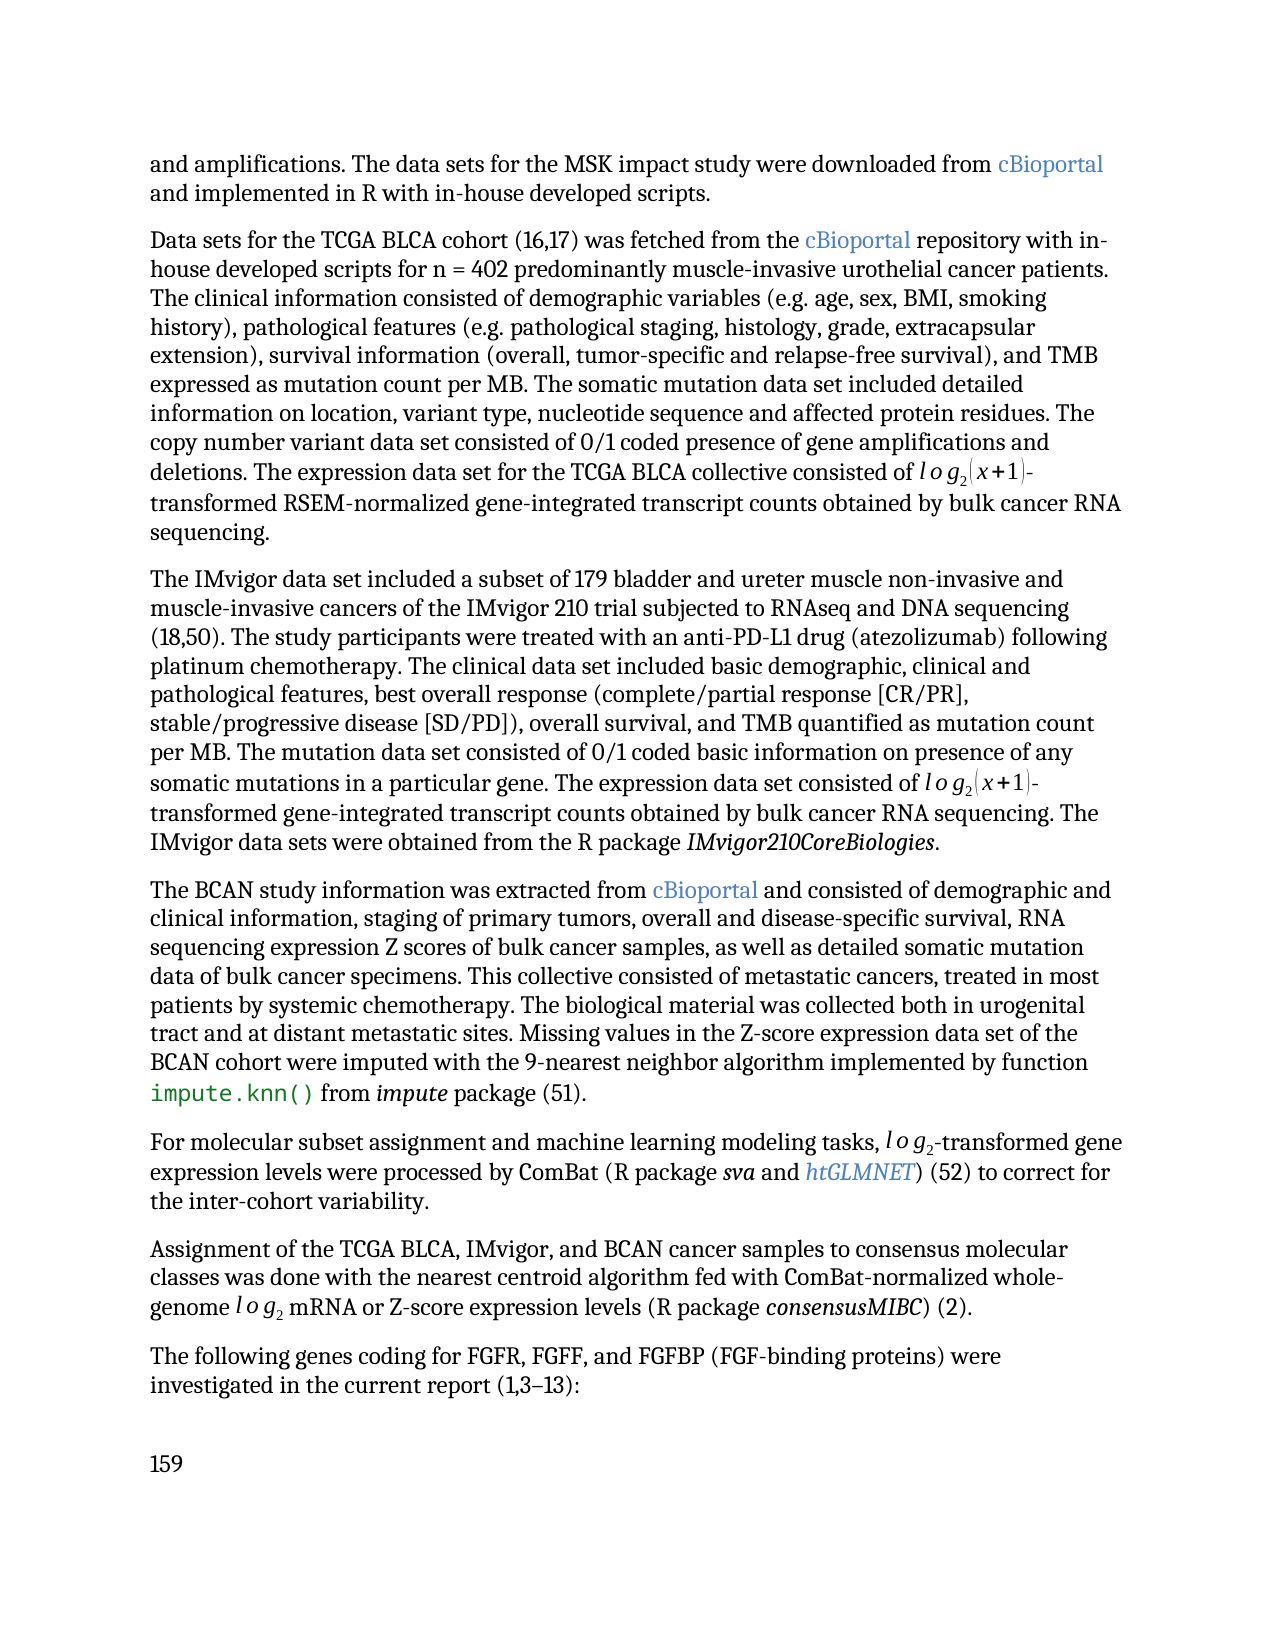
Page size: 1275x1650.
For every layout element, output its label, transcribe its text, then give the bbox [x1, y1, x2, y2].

text The BCAN study information was extracted from cBioportal and consisted of demographic and clinical information, staging of primary tumors, overall and disease-specific survival, RNA sequencing expression Z scores of bulk cancer samples, as well as detailed somatic mutation data of bulk cancer specimens. This collective consisted of metastatic cancers, treated in most patients by systemic chemotherapy. The biological material was collected both in urogenital tract and at distant metastatic sites. Missing values in the Z-score expression data set of the BCAN cohort were imputed with the 9-nearest neighbor algorithm implemented by function impute.knn() from impute package (51). [150, 876, 1125, 1108]
text Data sets for the TCGA BLCA cohort (16,17) was fetched from the cBioportal repository with in-house developed scripts for n = 402 predominantly muscle-invasive urothelial cancer patients. The clinical information consisted of demographic variables (e.g. age, sex, BMI, smoking history), pathological features (e.g. pathological staging, histology, grade, extracapsular extension), survival information (overall, tumor-specific and relapse-free survival), and TMB expressed as mutation count per MB. The somatic mutation data set included detailed information on location, variant type, nucleotide sequence and affected protein residues. The copy number variant data set consisted of 0/1 coded presence of gene amplifications and deletions. The expression data set for the TCGA BLCA collective consisted of -transformed RSEM-normalized gene-integrated transcript counts obtained by bulk cancer RNA sequencing. [150, 226, 1125, 547]
text The IMvigor data set included a subset of 179 bladder and ureter muscle non-invasive and muscle-invasive cancers of the IMvigor 210 trial subjected to RNAseq and DNA sequencing (18,50). The study participants were treated with an anti-PD-L1 drug (atezolizumab) following platinum chemotherapy. The clinical data set included basic demographic, clinical and pathological features, best overall response (complete/partial response [CR/PR], stable/progressive disease [SD/PD]), overall survival, and TMB quantified as mutation count per MB. The mutation data set consisted of 0/1 coded basic information on presence of any somatic mutations in a particular gene. The expression data set consisted of -transformed gene-integrated transcript counts obtained by bulk cancer RNA sequencing. The IMvigor data sets were obtained from the R package IMvigor210CoreBiologies. [150, 565, 1125, 857]
text Assignment of the TCGA BLCA, IMvigor, and BCAN cancer samples to consensus molecular classes was done with the nearest centroid algorithm fed with ComBat-normalized whole-genome mRNA or Z-score expression levels (R package consensusMIBC) (2). [150, 1234, 1125, 1323]
text The following genes coding for FGFR, FGFF, and FGFBP (FGF-binding proteins) were investigated in the current report (1,3–13): [150, 1342, 1125, 1399]
text For molecular subset assignment and machine learning modeling tasks, -transformed gene expression levels were processed by ComBat (R package sva and htGLMNET) (52) to correct for the inter-cohort variability. [150, 1127, 1125, 1216]
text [150, 150, 1125, 207]
